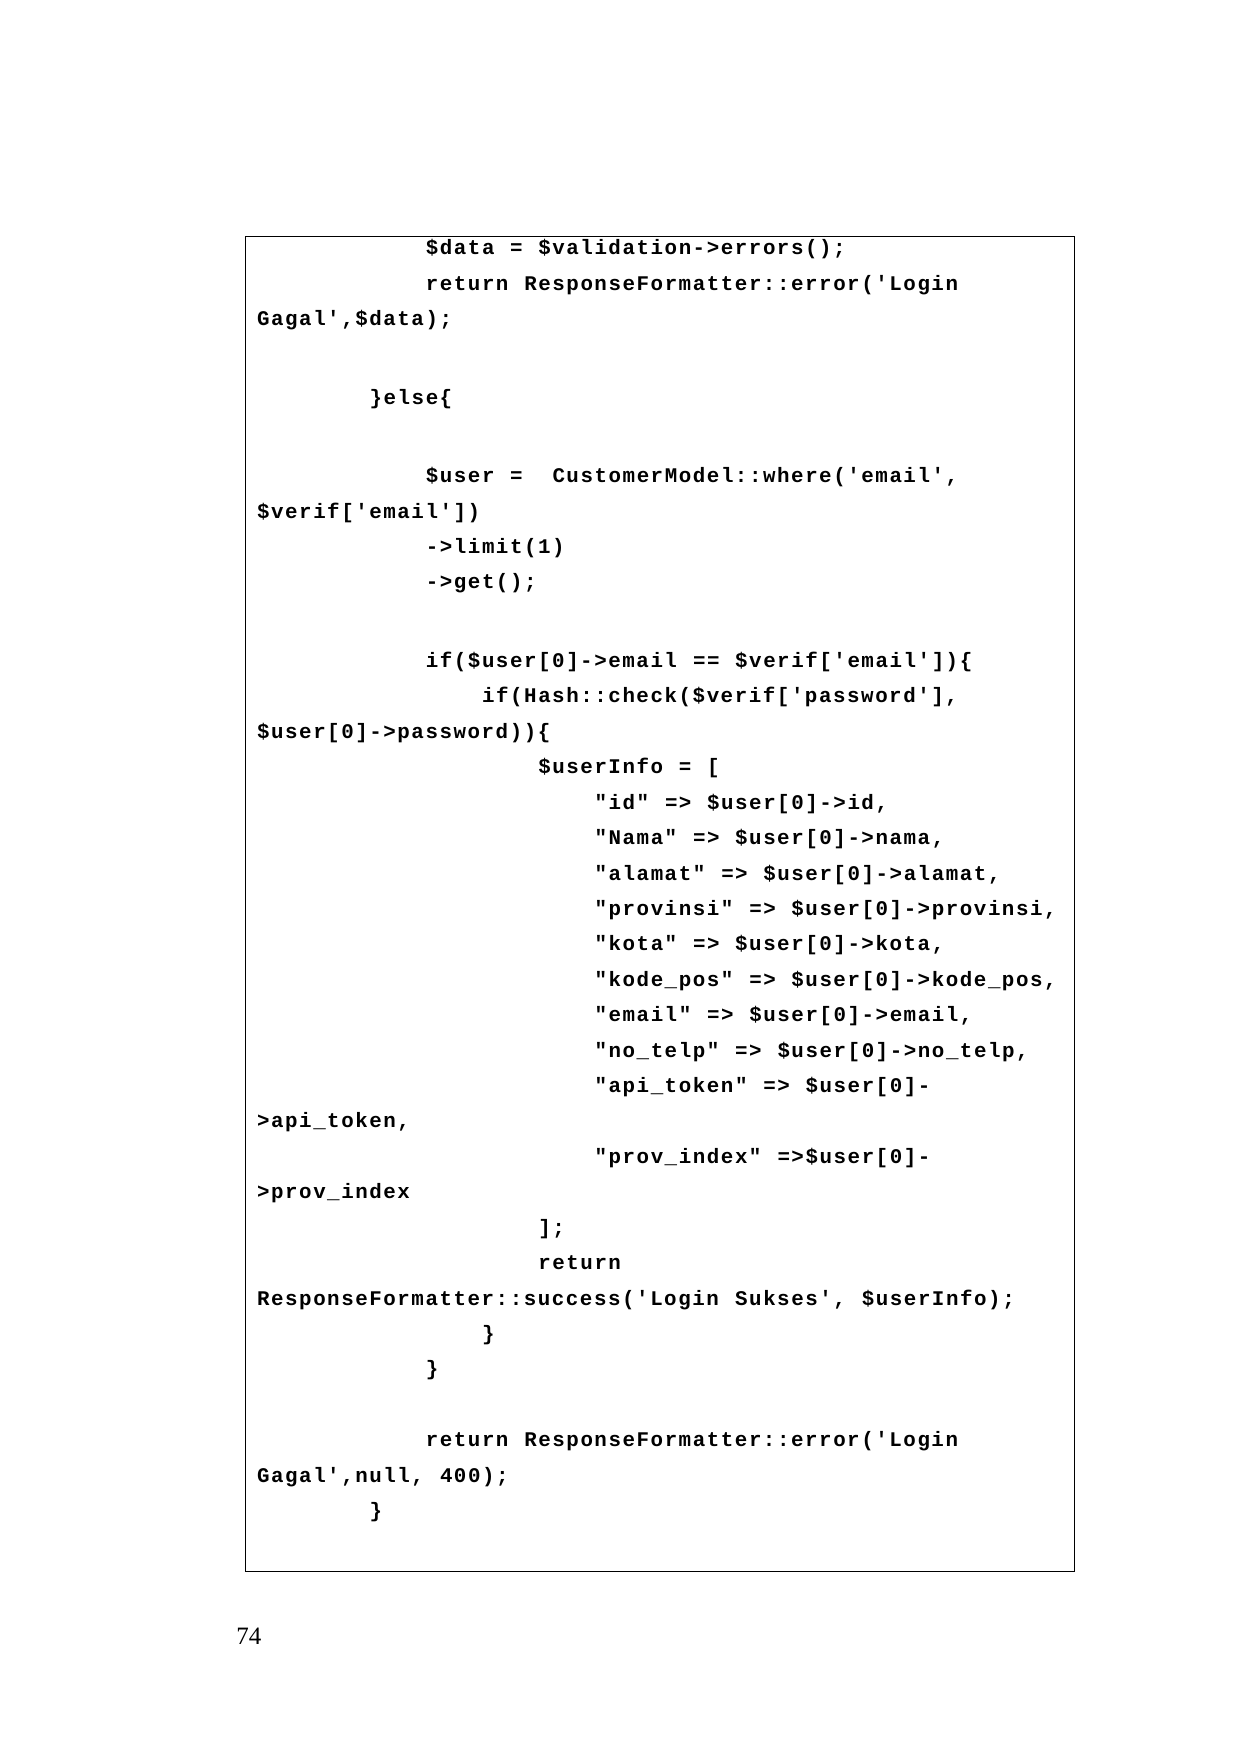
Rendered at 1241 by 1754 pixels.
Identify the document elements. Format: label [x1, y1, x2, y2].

table_header [246, 237, 1074, 1571]
